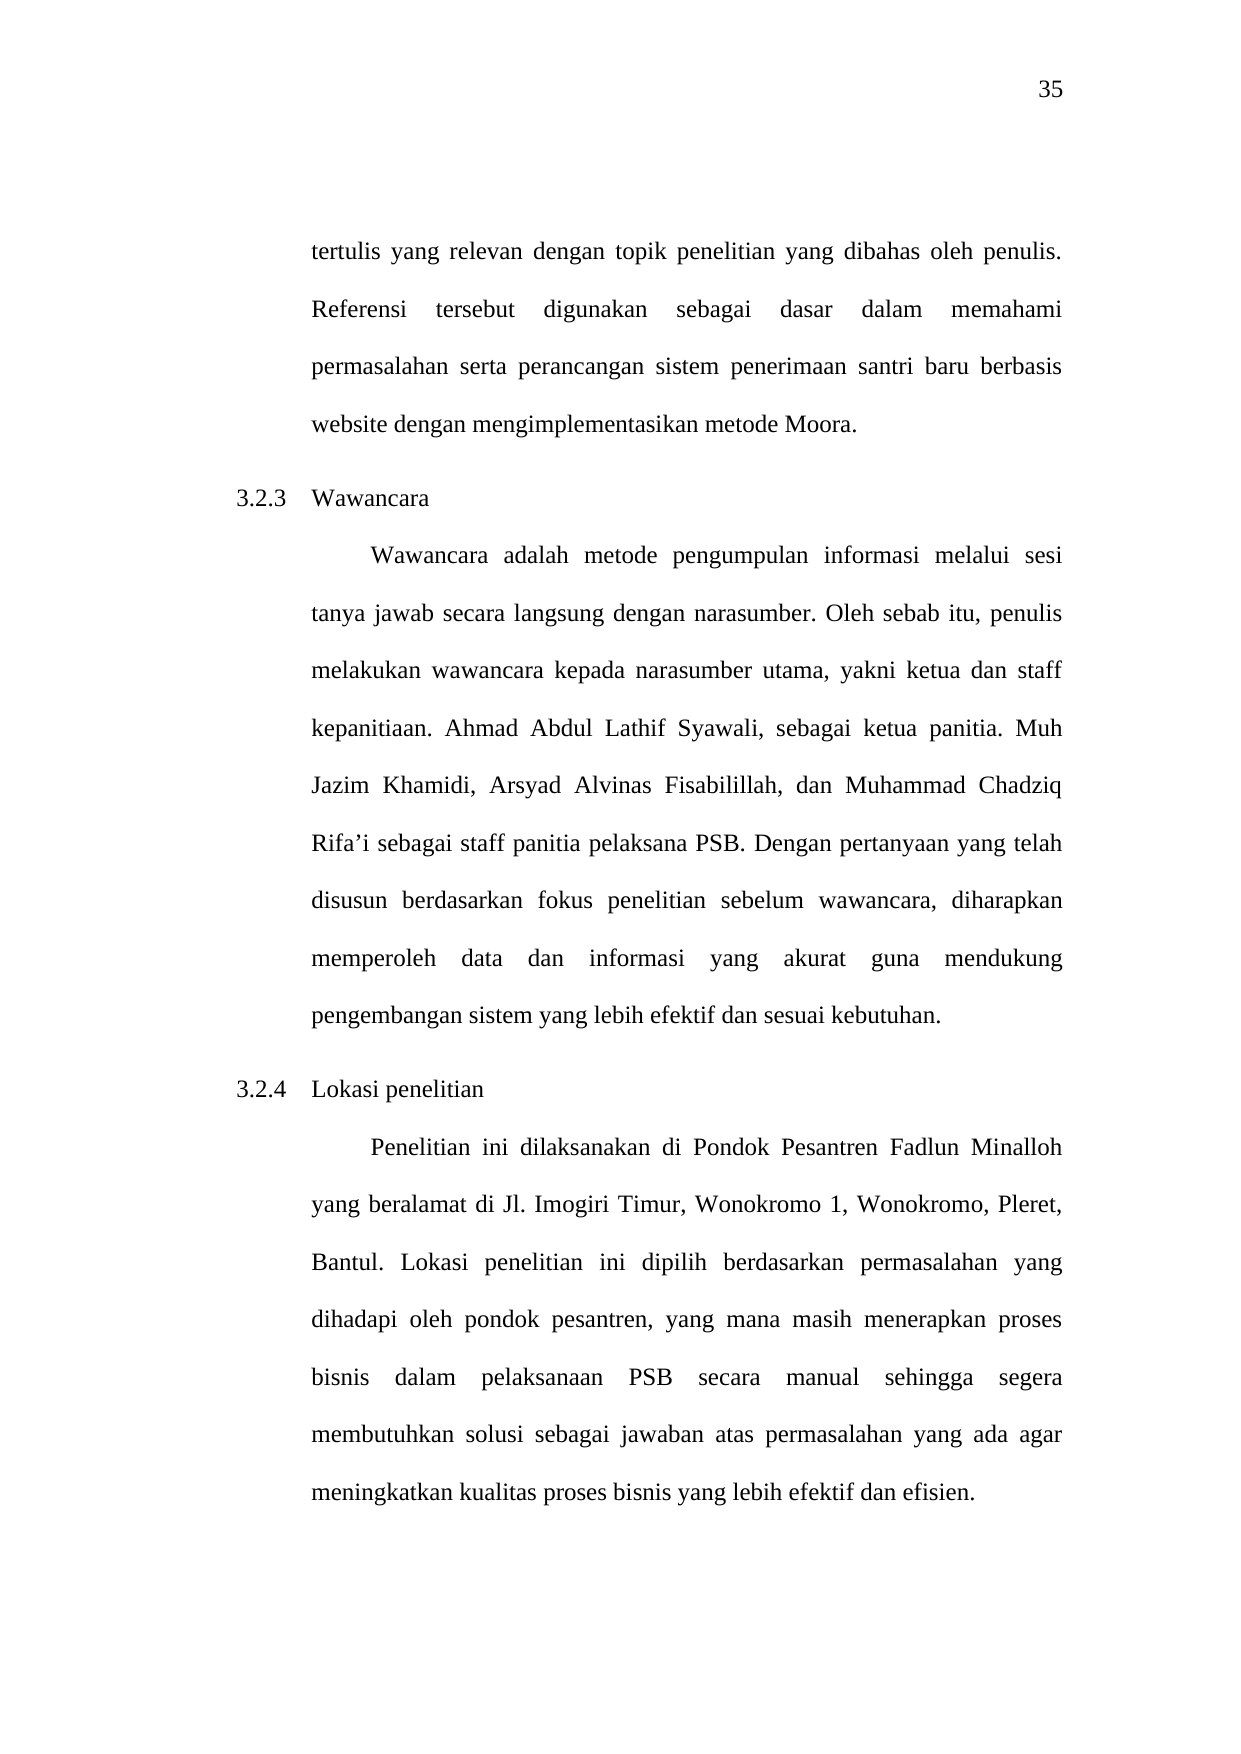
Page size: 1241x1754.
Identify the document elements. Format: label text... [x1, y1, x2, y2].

subtitle Lokasi penelitian [236, 1074, 1063, 1103]
text Penelitian ini dilaksanakan di Pondok Pesantren Fadlun Minalloh yang beralamat di Jl. Imogiri Timur, Wonokromo 1, Wonokromo, Pleret, Bantul. Lokasi penelitian ini dipilih berdasarkan permasalahan yang dihadapi oleh pondok pesantren, yang mana masih menerapkan proses bisnis dalam pelaksanaan PSB secara manual sehingga segera membutuhkan solusi sebagai jawaban atas permasalahan yang ada agar meningkatkan kualitas proses bisnis yang lebih efektif dan efisien. [311, 1132, 1063, 1506]
text Wawancara adalah metode pengumpulan informasi melalui sesi tanya jawab secara langsung dengan narasumber. Oleh sebab itu, penulis melakukan wawancara kepada narasumber utama, yakni ketua dan staff kepanitiaan. Ahmad Abdul Lathif Syawali, sebagai ketua panitia. Muh Jazim Khamidi, Arsyad Alvinas Fisabilillah, dan Muhammad Chadziq Rifa’i sebagai staff panitia pelaksana PSB. Dengan pertanyaan yang telah disusun berdasarkan fokus penelitian sebelum wawancara, diharapkan memperoleh data dan informasi yang akurat guna mendukung pengembangan sistem yang lebih efektif dan sesuai kebutuhan. [311, 540, 1063, 1029]
subtitle Wawancara [236, 483, 1063, 512]
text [311, 236, 1063, 437]
